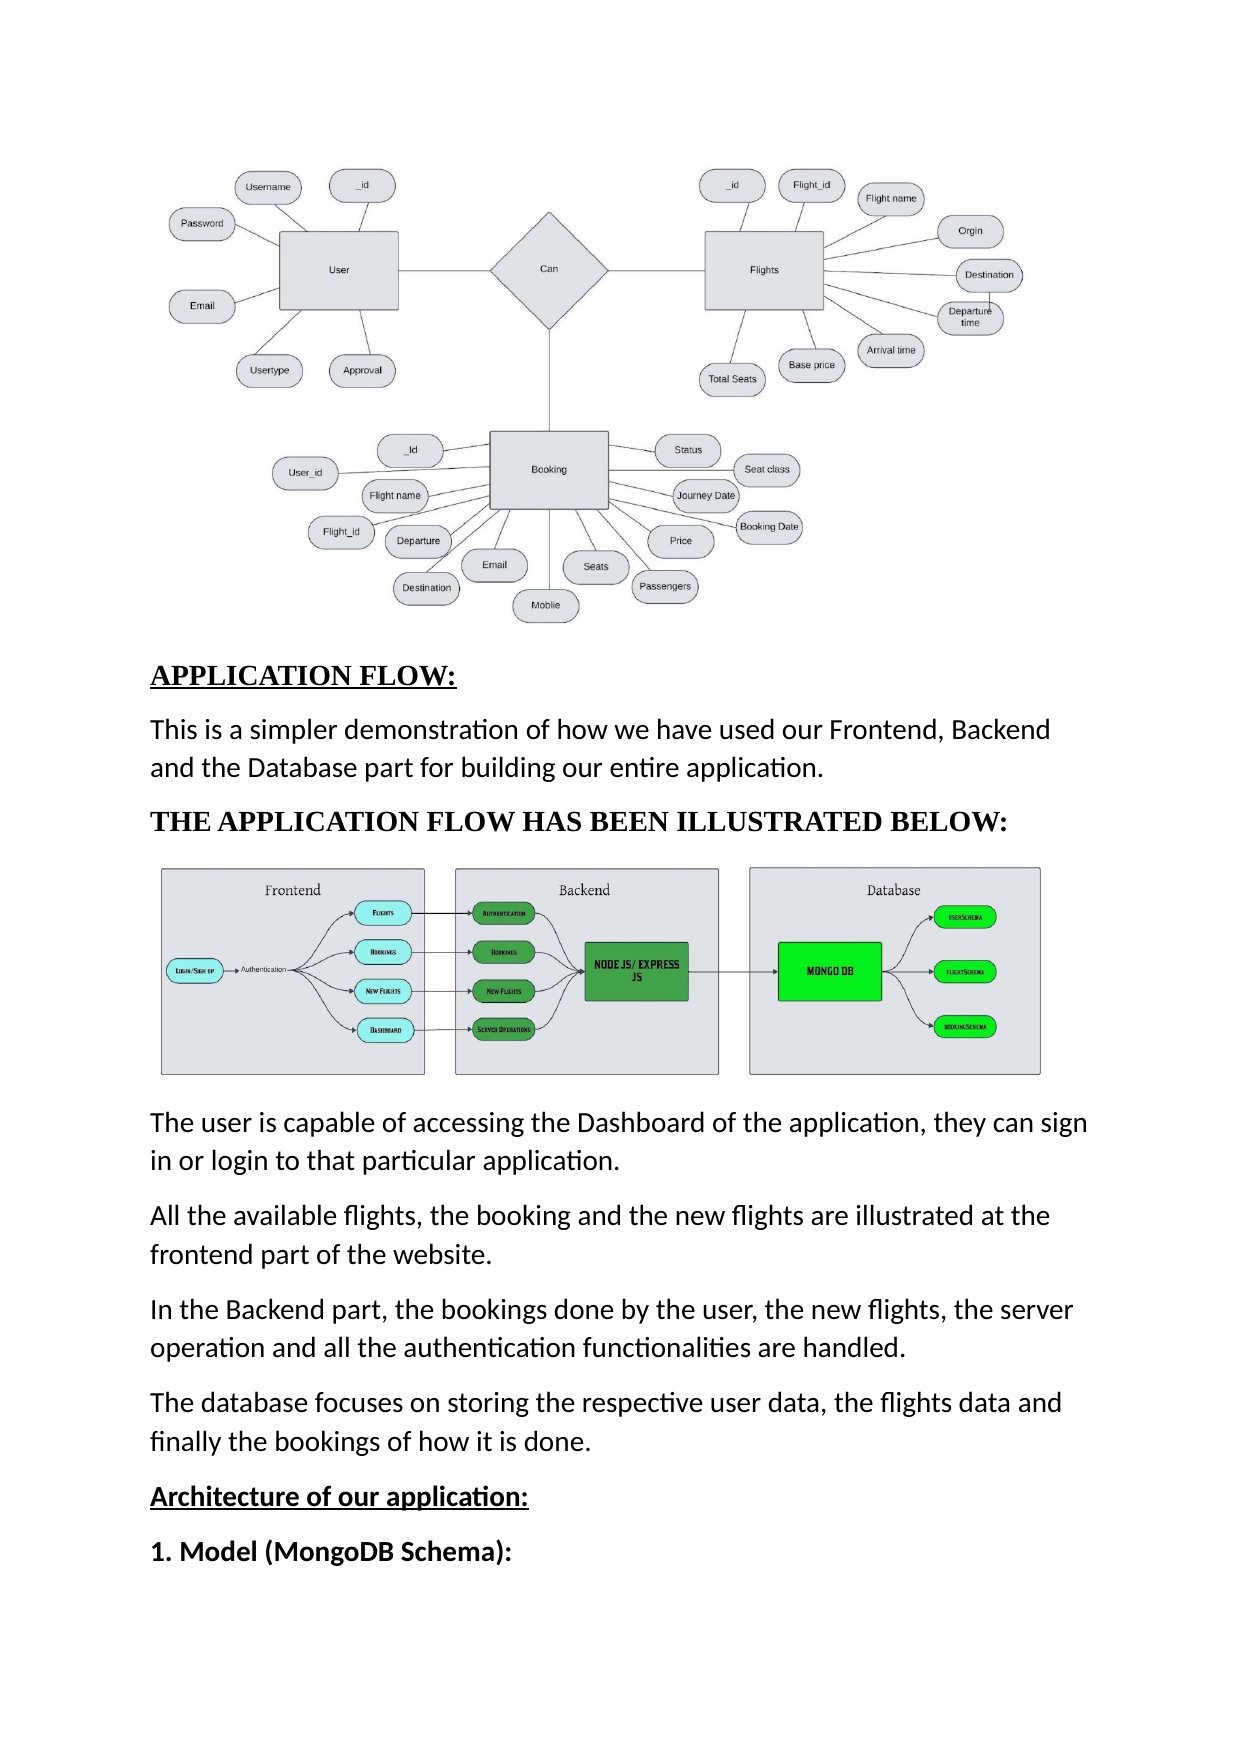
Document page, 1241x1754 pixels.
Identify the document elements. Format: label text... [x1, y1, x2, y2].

text THE APPLICATION FLOW HAS BEEN ILLUSTRATED BELOW: [150, 804, 1090, 838]
text The database focuses on storing the respective user data, the flights data and finally the bookings of how it is done. [150, 1384, 1090, 1459]
text All the available flights, the booking and the new flights are illustrated at the frontend part of the website. [150, 1197, 1090, 1272]
text APPLICATION FLOW: [150, 658, 1090, 691]
text Architecture of our application: [150, 1478, 1090, 1514]
text In the Backend part, the bookings done by the user, the new flights, the server operation and all the authentication functionalities are handled. [150, 1291, 1090, 1365]
text The user is capable of accessing the Dashboard of the application, they can sign in or login to that particular application. [150, 1104, 1090, 1178]
picture [150, 857, 1050, 1086]
text This is a simpler demonstration of how we have used our Frontend, Backend and the Database part for building our entire application. [150, 711, 1090, 785]
picture [150, 150, 1035, 639]
text 1. Model (MongoDB Schema): [150, 1533, 1090, 1569]
